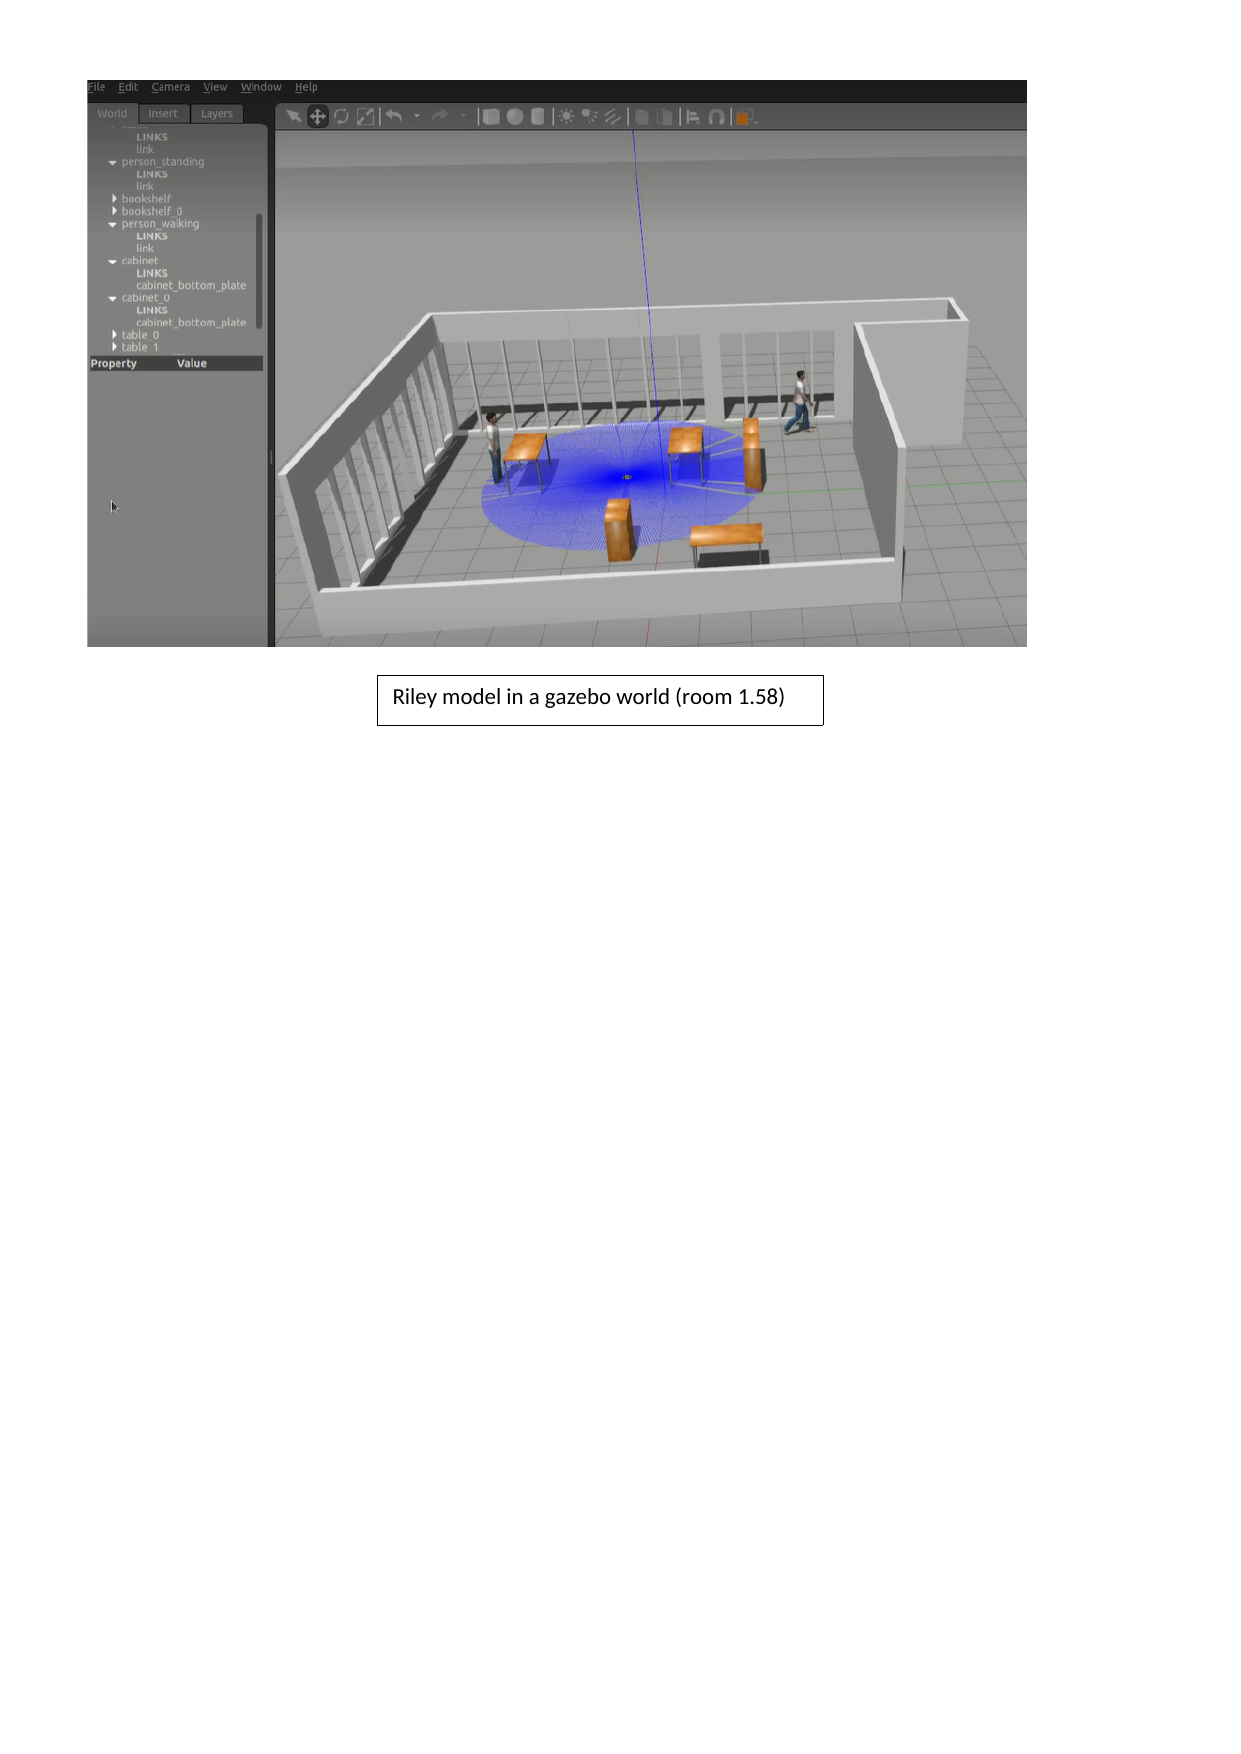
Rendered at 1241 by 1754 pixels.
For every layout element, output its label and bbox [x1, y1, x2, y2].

picture [86, 80, 1026, 645]
